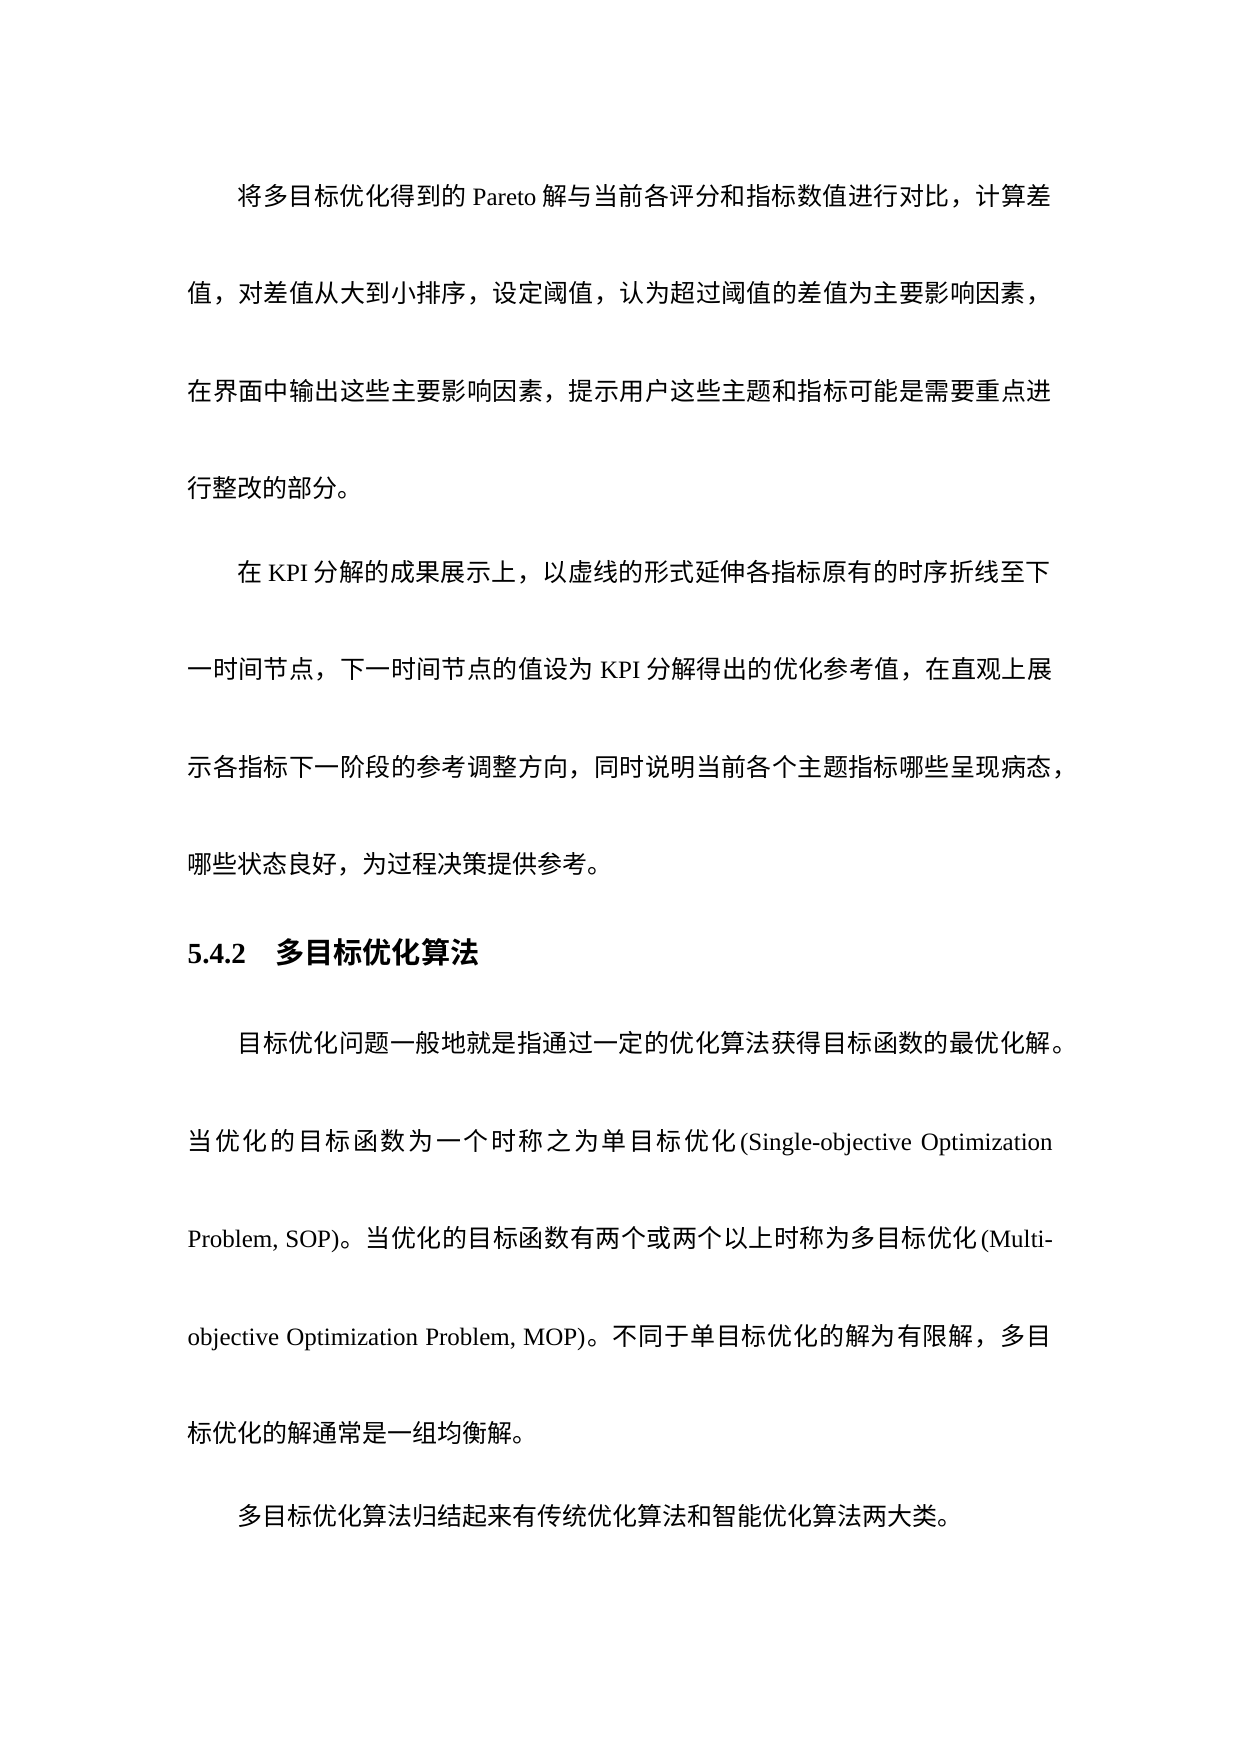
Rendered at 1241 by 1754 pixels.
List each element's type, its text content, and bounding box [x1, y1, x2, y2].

text 将多目标优化得到的Pareto解与当前各评分和指标数值进行对比，计算差值，对差值从大到小排序，设定阈值，认为超过阈值的差值为主要影响因素，在界面中输出这些主要影响因素，提示用户这些主题和指标可能是需要重点进行整改的部分。 [187, 162, 1053, 519]
text 目标优化问题一般地就是指通过一定的优化算法获得目标函数的最优化解。当优化的目标函数为一个时称之为单目标优化(Single-objective Optimization Problem, SOP)。当优化的目标函数有两个或两个以上时称为多目标优化(Multi-objective Optimization Problem, MOP)。不同于单目标优化的解为有限解，多目标优化的解通常是一组均衡解。 [187, 1009, 1053, 1464]
text 在KPI分解的成果展示上，以虚线的形式延伸各指标原有的时序折线至下一时间节点，下一时间节点的值设为KPI分解得出的优化参考值，在直观上展示各指标下一阶段的参考调整方向，同时说明当前各个主题指标哪些呈现病态，哪些状态良好，为过程决策提供参考。 [187, 538, 1053, 895]
subtitle 多目标优化算法 [187, 929, 1053, 972]
text 多目标优化算法归结起来有传统优化算法和智能优化算法两大类。 [187, 1482, 1053, 1547]
